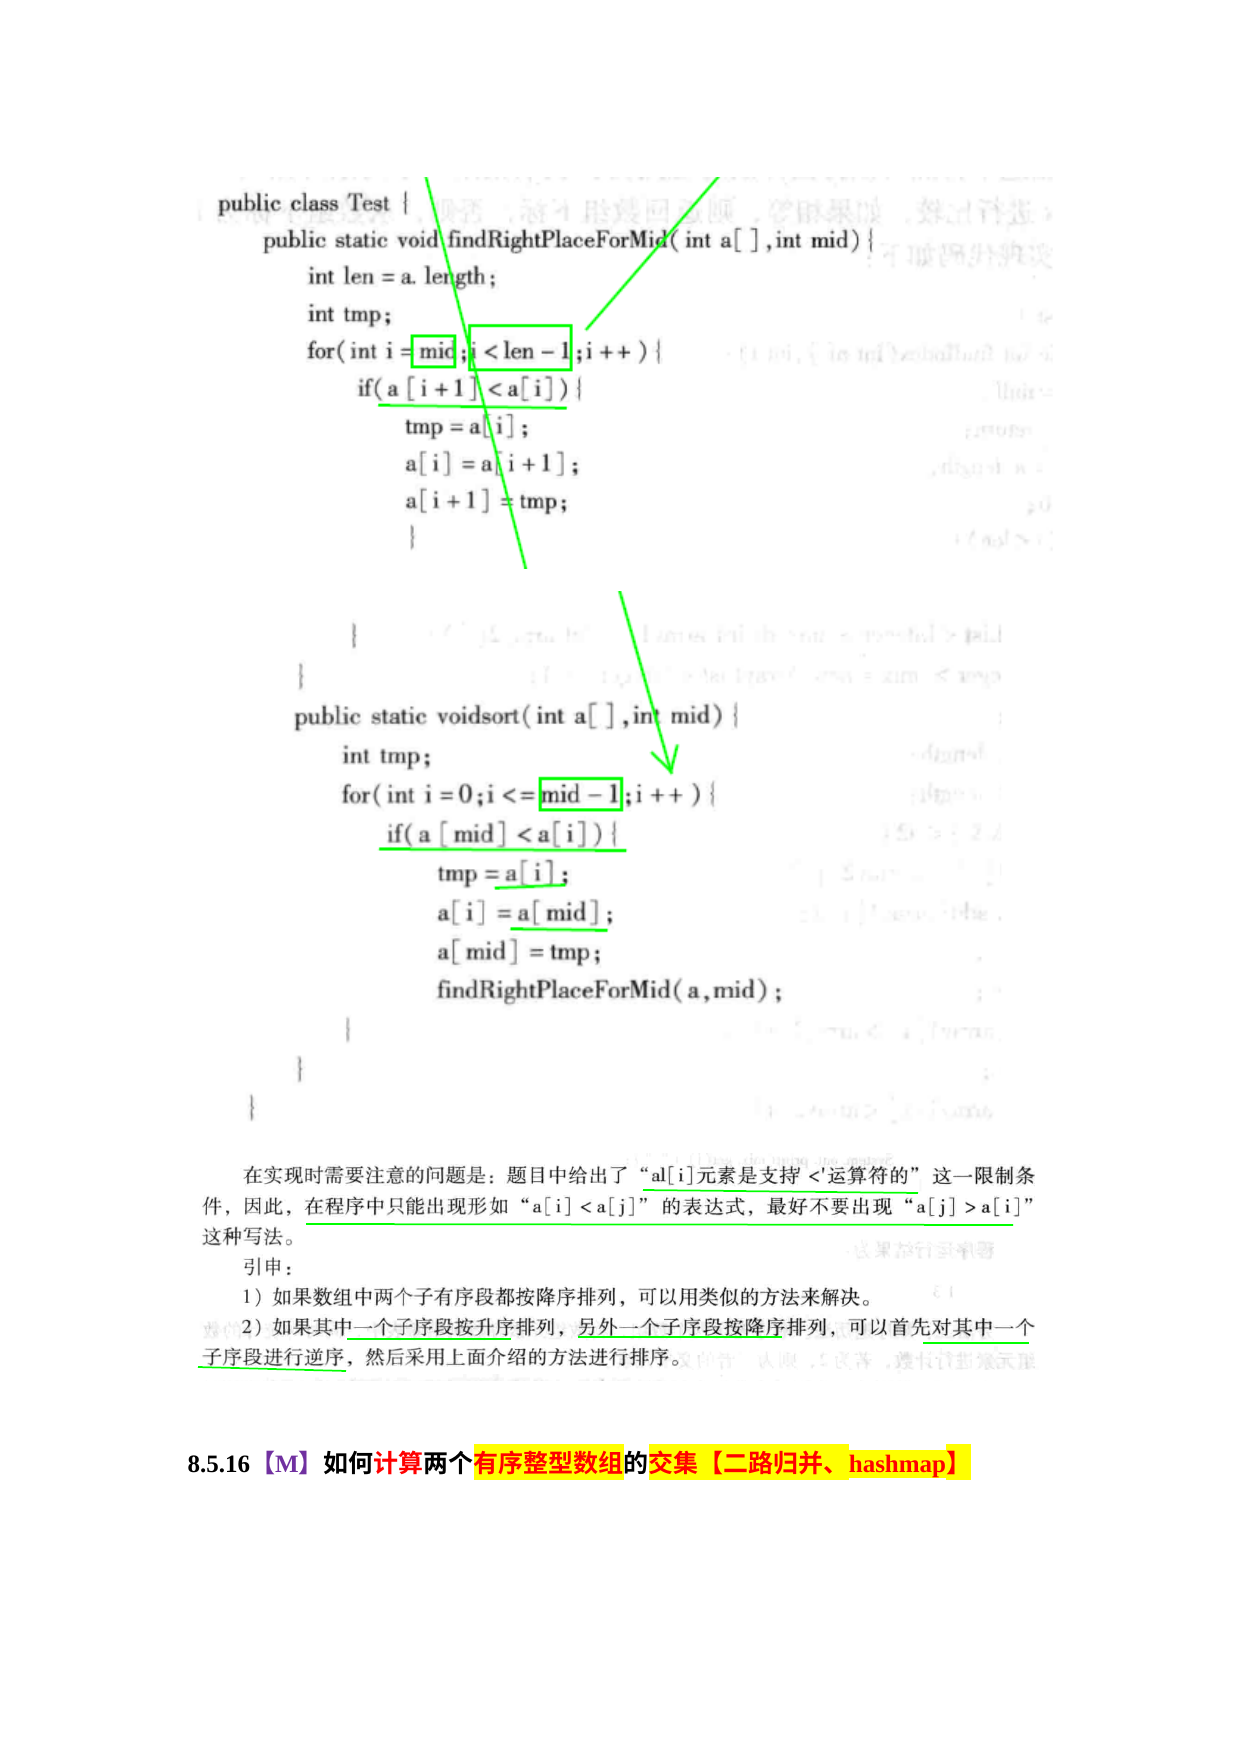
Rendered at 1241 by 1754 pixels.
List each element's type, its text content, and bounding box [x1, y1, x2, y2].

picture [187, 1153, 1053, 1381]
picture [187, 591, 1002, 1131]
text 8.5.16【M】如何计算两个有序整型数组的交集【二路归并、hashmap】 [187, 1429, 1053, 1494]
picture [187, 177, 1053, 569]
